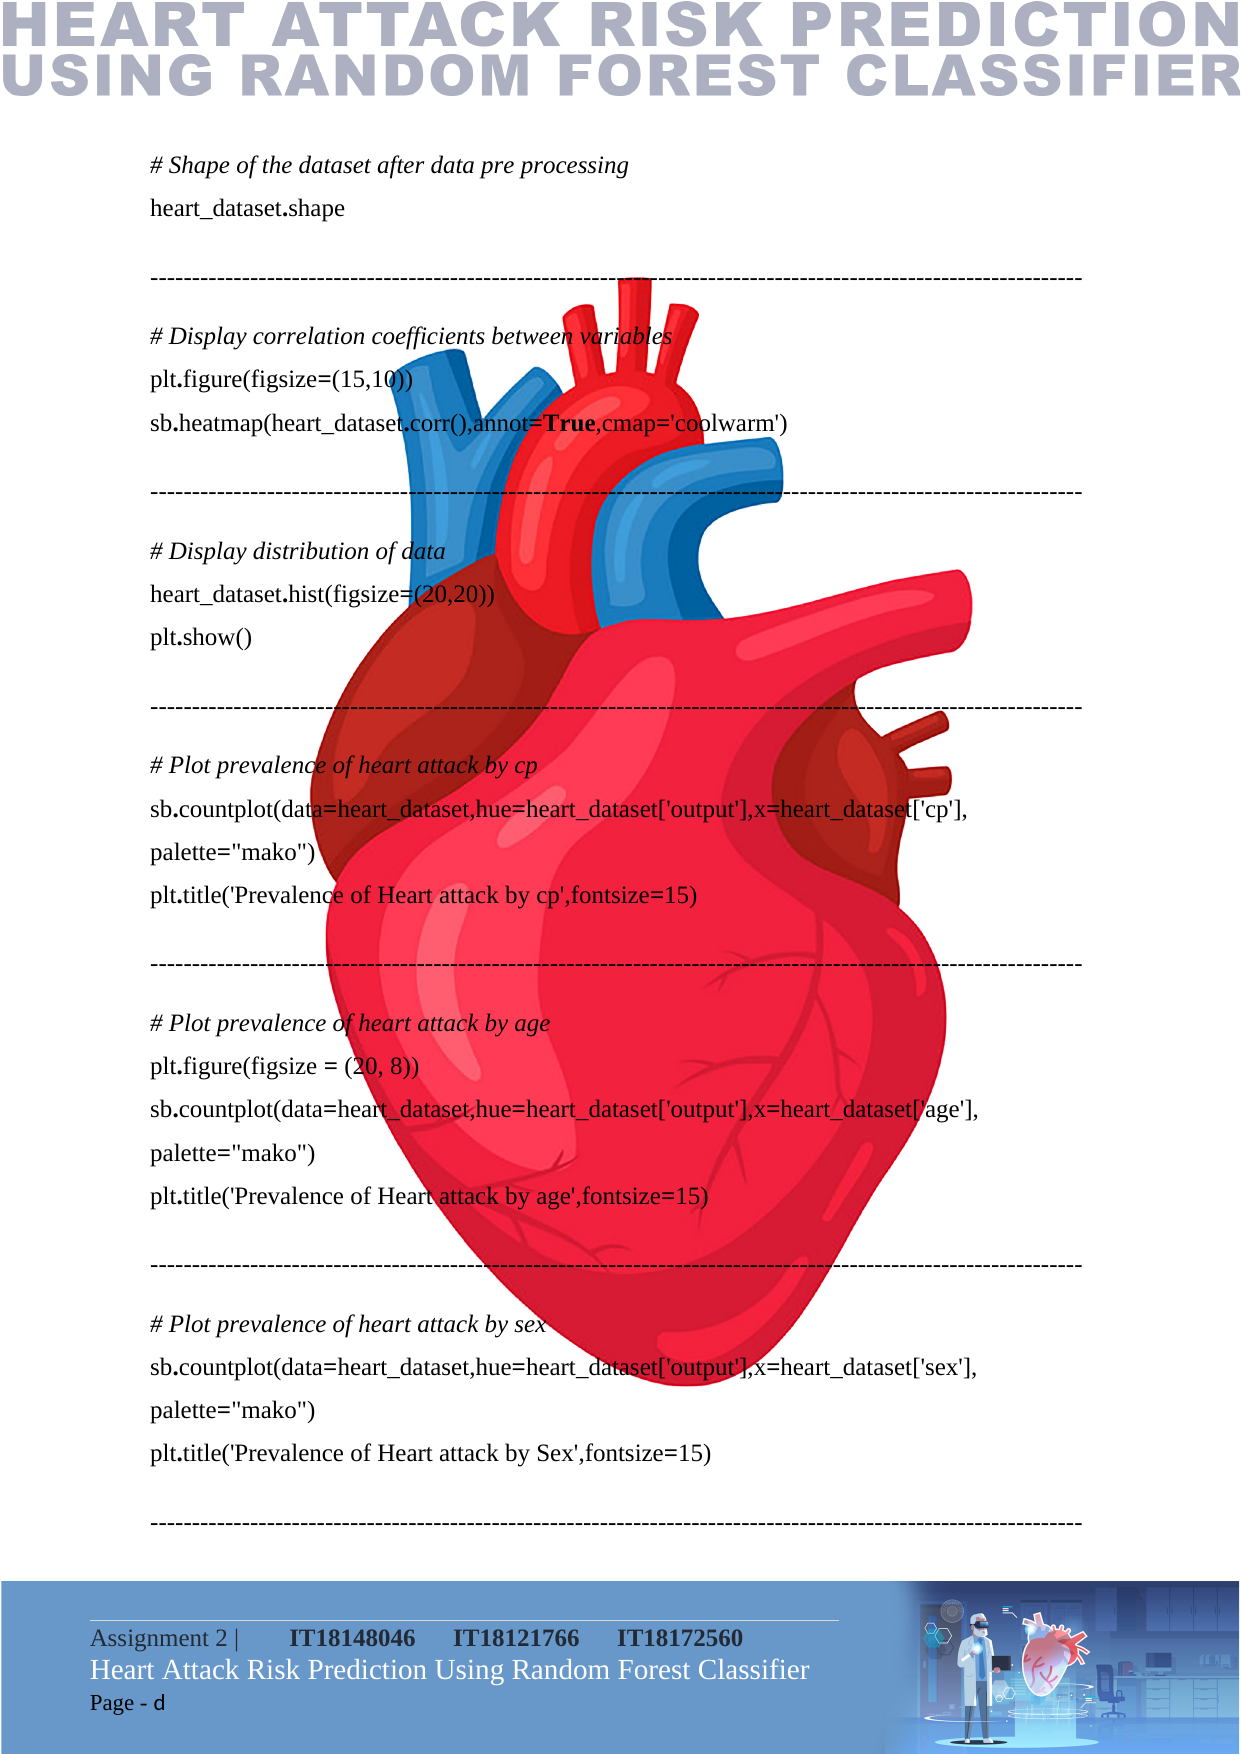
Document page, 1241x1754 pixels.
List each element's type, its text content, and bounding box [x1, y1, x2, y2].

text ---------------------------------------------------------------------------------------------------------------- [150, 948, 1090, 977]
text sb.countplot(data=heart_dataset,hue=heart_dataset['output'],x=heart_dataset['age'], palette="mako") [150, 1094, 1090, 1166]
text ---------------------------------------------------------------------------------------------------------------- [150, 476, 1090, 505]
text # Plot prevalence of heart attack by age [150, 1008, 1090, 1037]
text # Display distribution of data [150, 536, 1090, 565]
text sb.heatmap(heart_dataset.corr(),annot=True,cmap='coolwarm') [150, 408, 1090, 436]
text plt.figure(figsize = (20, 8)) [150, 1051, 1090, 1080]
text # Plot prevalence of heart attack by sex [150, 1309, 1090, 1338]
picture [0, 148, 1241, 1577]
text ---------------------------------------------------------------------------------------------------------------- [150, 262, 1090, 290]
text # Plot prevalence of heart attack by cp [150, 751, 1090, 779]
text ---------------------------------------------------------------------------------------------------------------- [150, 691, 1090, 719]
text heart_dataset.hist(figsize=(20,20)) [150, 579, 1090, 608]
text sb.countplot(data=heart_dataset,hue=heart_dataset['output'],x=heart_dataset['sex'], palette="mako") [150, 1352, 1090, 1424]
text plt.figure(figsize=(15,10)) [150, 364, 1090, 393]
text plt.title('Prevalence of Heart attack by age',fontsize=15) [150, 1181, 1090, 1209]
text # Shape of the dataset after data pre processing [150, 150, 1090, 179]
text sb.countplot(data=heart_dataset,hue=heart_dataset['output'],x=heart_dataset['cp'], palette="mako") [150, 794, 1090, 866]
text # Display correlation coefficients between variables [150, 321, 1090, 350]
text plt.show() [150, 622, 1090, 651]
text heart_dataset.shape [150, 193, 1090, 222]
picture [0, 0, 1241, 117]
picture [1, 1581, 1240, 1754]
text ---------------------------------------------------------------------------------------------------------------- [150, 1249, 1090, 1278]
text plt.title('Prevalence of Heart attack by cp',fontsize=15) [150, 880, 1090, 909]
text ---------------------------------------------------------------------------------------------------------------- [150, 1507, 1090, 1536]
text plt.title('Prevalence of Heart attack by Sex',fontsize=15) [150, 1438, 1090, 1467]
